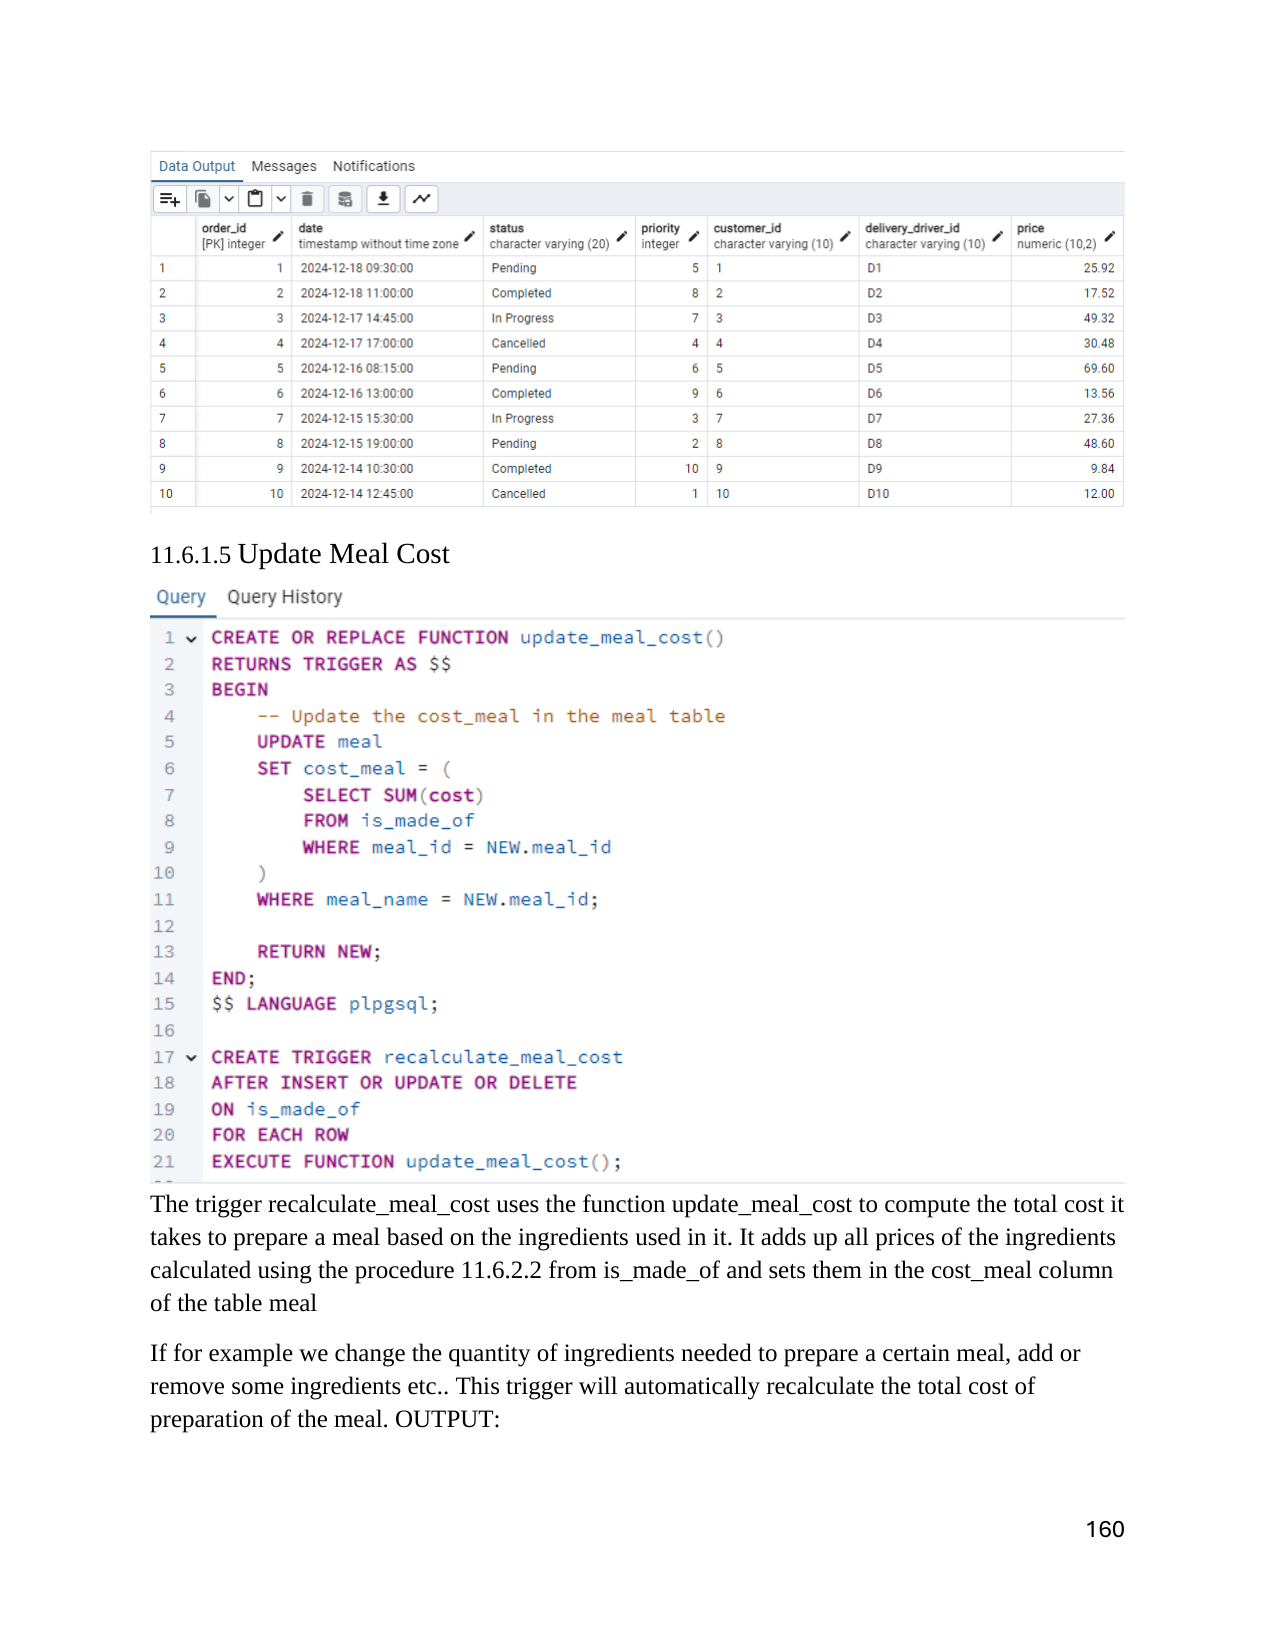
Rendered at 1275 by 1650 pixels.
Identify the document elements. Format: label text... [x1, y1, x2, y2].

picture [150, 150, 1125, 515]
text The trigger recalculate_meal_cost uses the function update_meal_cost to compute the total cost it takes to prepare a meal based on the ingredients used in it. It adds up all prices of the ingredients calculated using the procedure 11.6.2.2 from is_made_of and sets them in the cost_meal column of the table meal [150, 1185, 1125, 1317]
picture [150, 578, 1125, 1185]
text If for example we change the quantity of ingredients needed to prepare a certain meal, add or remove some ingredients etc.. This trigger will automatically recalculate the total cost of preparation of the meal. OUTPUT: [150, 1338, 1125, 1432]
subtitle 11.6.1.5 Update Meal Cost [150, 536, 1125, 569]
